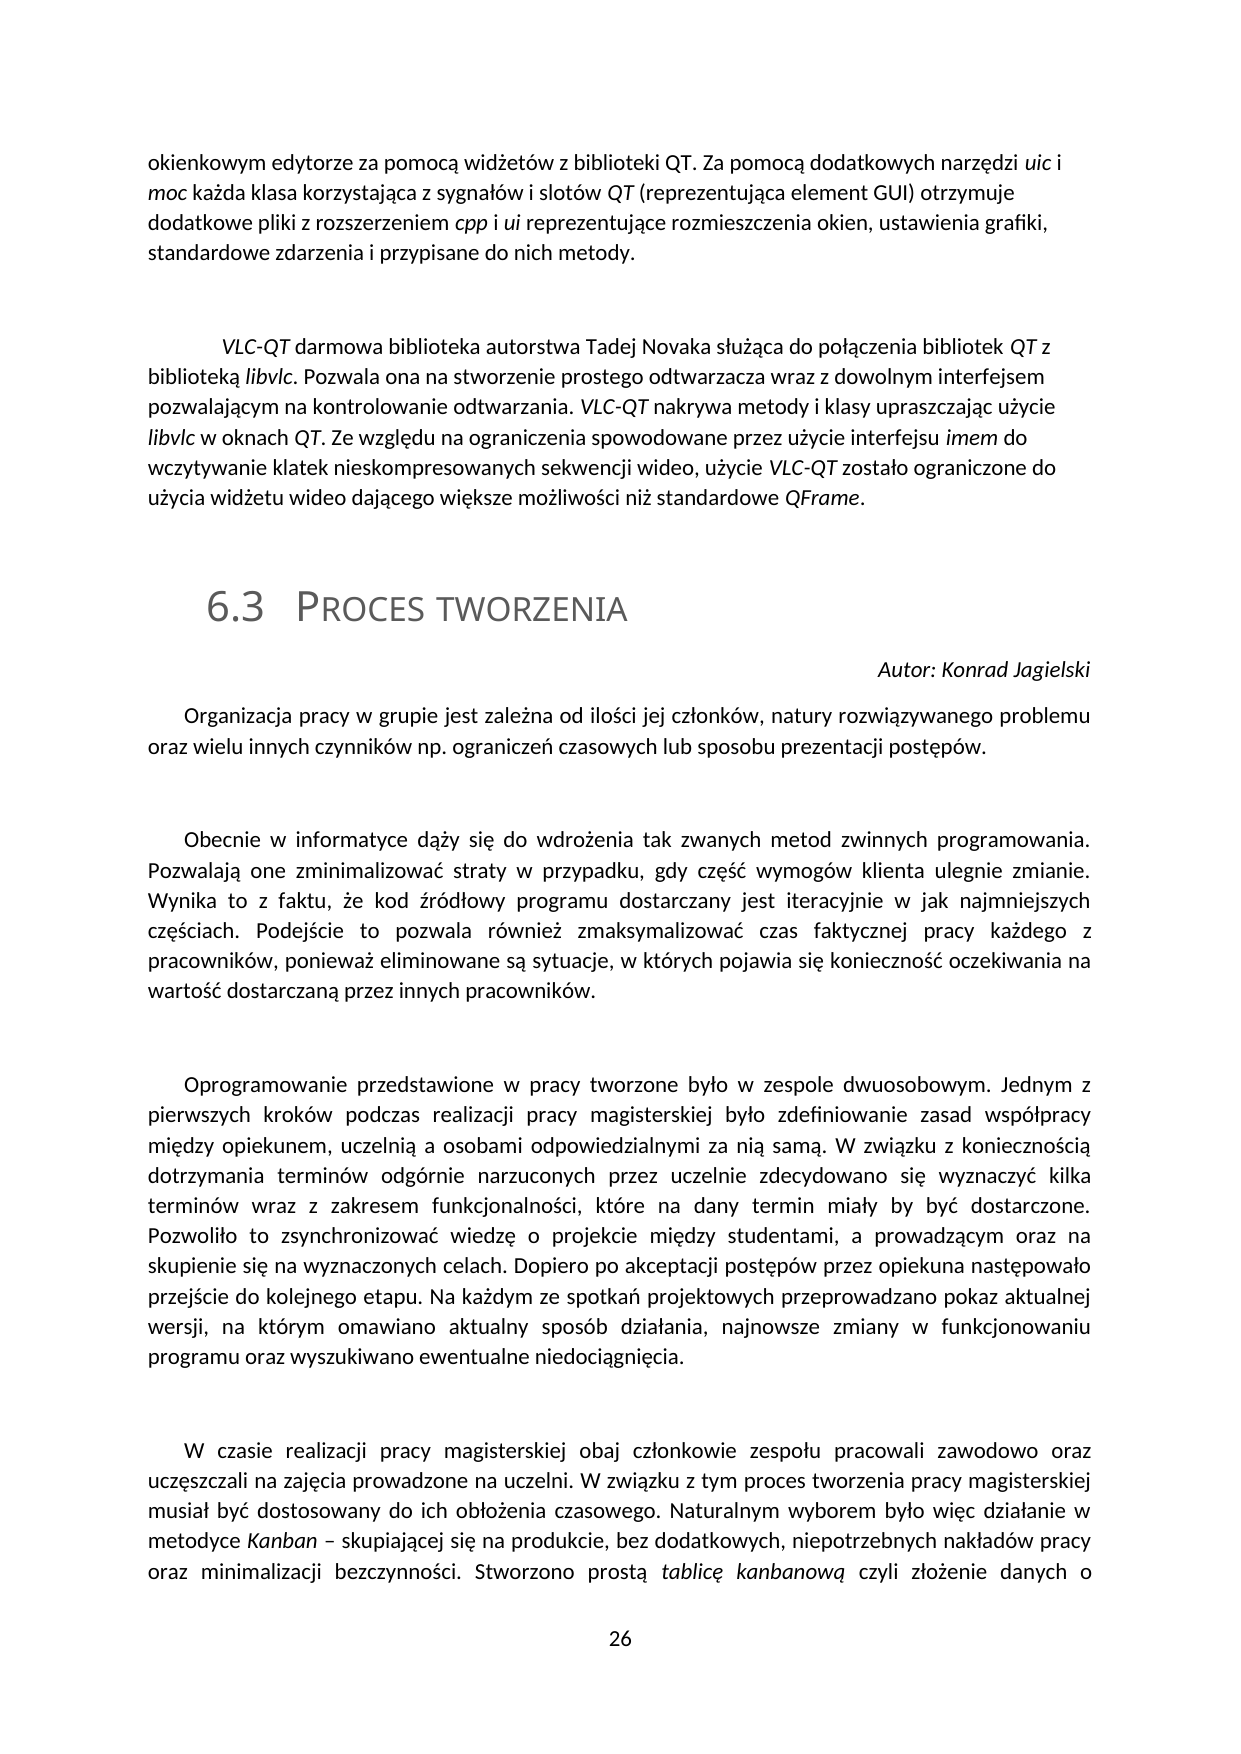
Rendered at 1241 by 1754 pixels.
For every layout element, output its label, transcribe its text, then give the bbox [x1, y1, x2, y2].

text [148, 148, 1093, 266]
text Obecnie w informatyce dąży się do wdrożenia tak zwanych metod zwinnych programowania. Pozwalają one zminimalizować straty w przypadku, gdy część wymogów klienta ulegnie zmianie. Wynika to z faktu, że kod źródłowy programu dostarczany jest iteracyjnie w jak najmniejszych częściach. Podejście to pozwala również zmaksymalizować czas faktycznej pracy każdego z pracowników, ponieważ eliminowane są sytuacje, w których pojawia się konieczność oczekiwania na wartość dostarczaną przez innych pracowników. [148, 826, 1093, 1004]
text VLC-QT darmowa biblioteka autorstwa Tadej Novaka służąca do połączenia bibliotek QT z biblioteką libvlc. Pozwala ona na stworzenie prostego odtwarzacza wraz z dowolnym interfejsem pozwalającym na kontrolowanie odtwarzania. VLC-QT nakrywa metody i klasy upraszczając użycie libvlc w oknach QT. Ze względu na ograniczenia spowodowane przez użycie interfejsu imem do wczytywanie klatek nieskompresowanych sekwencji wideo, użycie VLC-QT zostało ograniczone do użycia widżetu wideo dającego większe możliwości niż standardowe QFrame. [148, 332, 1093, 511]
text Autor: Konrad Jagielski [148, 655, 1093, 683]
text Oprogramowanie przedstawione w pracy tworzone było w zespole dwuosobowym. Jednym z pierwszych kroków podczas realizacji pracy magisterskiej było zdefiniowanie zasad współpracy między opiekunem, uczelnią a osobami odpowiedzialnymi za nią samą. W związku z koniecznością dotrzymania terminów odgórnie narzuconych przez uczelnie zdecydowano się wyznaczyć kilka terminów wraz z zakresem funkcjonalności, które na dany termin miały by być dostarczone. Pozwoliło to zsynchronizować wiedzę o projekcie między studentami, a prowadzącym oraz na skupienie się na wyznaczonych celach. Dopiero po akceptacji postępów przez opiekuna następowało przejście do kolejnego etapu. Na każdym ze spotkań projektowych przeprowadzano pokaz aktualnej wersji, na którym omawiano aktualny sposób działania, najnowsze zmiany w funkcjonowaniu programu oraz wyszukiwano ewentualne niedociągnięcia. [148, 1070, 1093, 1370]
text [148, 1436, 1093, 1585]
text Organizacja pracy w grupie jest zależna od ilości jej członków, natury rozwiązywanego problemu oraz wielu innych czynników np. ograniczeń czasowych lub sposobu prezentacji postępów. [148, 702, 1093, 760]
subtitle Proces tworzenia [207, 577, 1093, 633]
